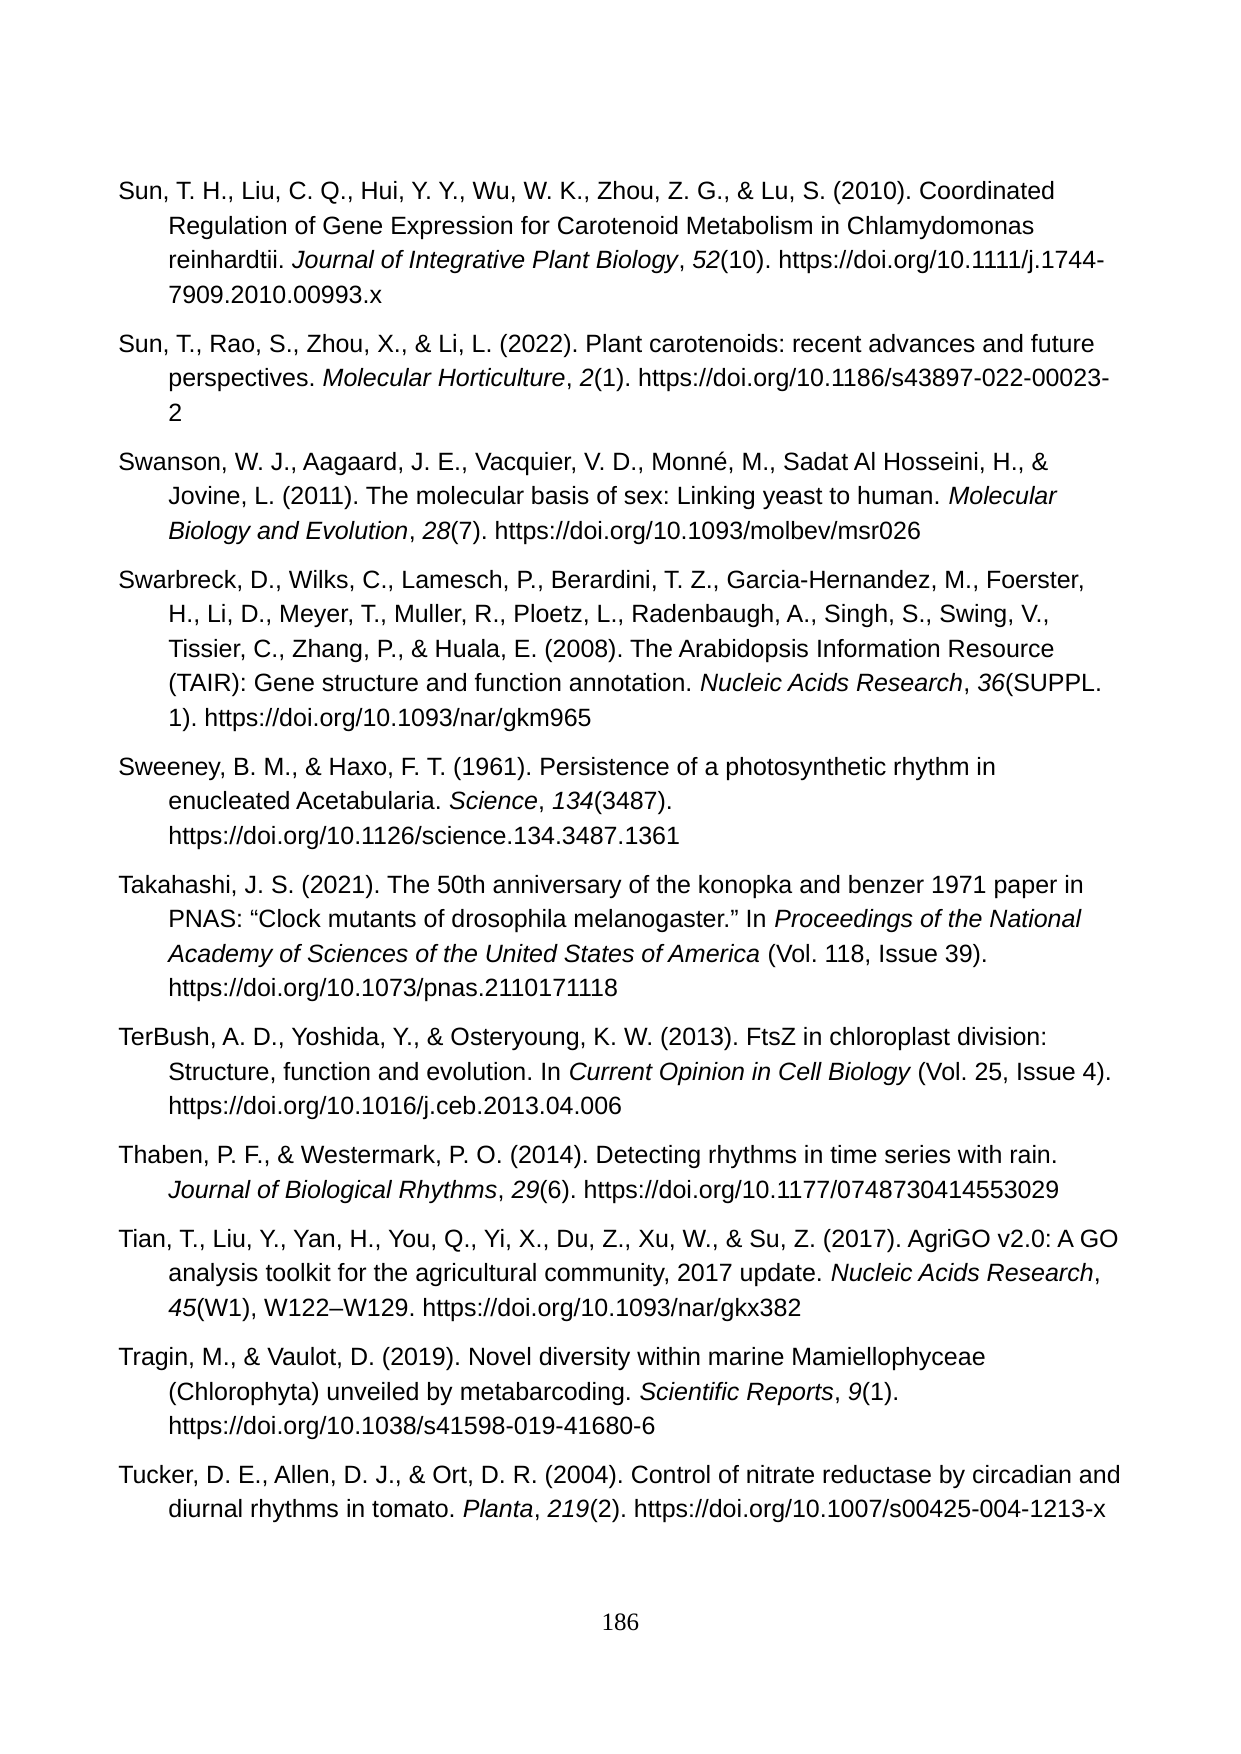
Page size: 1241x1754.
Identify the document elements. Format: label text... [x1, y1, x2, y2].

text Tragin, M., & Vaulot, D. (2019). Novel diversity within marine Mamiellophyceae (Chlorophyta) unveiled by metabarcoding. Scientific Reports, 9(1). https://doi.org/10.1038/s41598-019-41680-6 [118, 1342, 1122, 1440]
text Sun, T., Rao, S., Zhou, X., & Li, L. (2022). Plant carotenoids: recent advances and future perspectives. Molecular Horticulture, 2(1). https://doi.org/10.1186/s43897-022-00023-2 [118, 329, 1122, 427]
text Thaben, P. F., & Westermark, P. O. (2014). Detecting rhythms in time series with rain. Journal of Biological Rhythms, 29(6). https://doi.org/10.1177/0748730414553029 [118, 1140, 1122, 1204]
text TerBush, A. D., Yoshida, Y., & Osteryoung, K. W. (2013). FtsZ in chloroplast division: Structure, function and evolution. In Current Opinion in Cell Biology (Vol. 25, Issue 4). https://doi.org/10.1016/j.ceb.2013.04.006 [118, 1022, 1122, 1120]
text Swarbreck, D., Wilks, C., Lamesch, P., Berardini, T. Z., Garcia-Hernandez, M., Foerster, H., Li, D., Meyer, T., Muller, R., Ploetz, L., Radenbaugh, A., Singh, S., Swing, V., Tissier, C., Zhang, P., & Huala, E. (2008). The Arabidopsis Information Resource (TAIR): Gene structure and function annotation. Nucleic Acids Research, 36(SUPPL. 1). https://doi.org/10.1093/nar/gkm965 [118, 565, 1122, 732]
text Swanson, W. J., Aagaard, J. E., Vacquier, V. D., Monné, M., Sadat Al Hosseini, H., & Jovine, L. (2011). The molecular basis of sex: Linking yeast to human. Molecular Biology and Evolution, 28(7). https://doi.org/10.1093/molbev/msr026 [118, 447, 1122, 544]
text Sweeney, B. M., & Haxo, F. T. (1961). Persistence of a photosynthetic rhythm in enucleated Acetabularia. Science, 134(3487). https://doi.org/10.1126/science.134.3487.1361 [118, 752, 1122, 849]
text Tucker, D. E., Allen, D. J., & Ort, D. R. (2004). Control of nitrate reductase by circadian and diurnal rhythms in tomato. Planta, 219(2). https://doi.org/10.1007/s00425-004-1213-x [118, 1460, 1122, 1523]
text Tian, T., Liu, Y., Yan, H., You, Q., Yi, X., Du, Z., Xu, W., & Su, Z. (2017). AgriGO v2.0: A GO analysis toolkit for the agricultural community, 2017 update. Nucleic Acids Research, 45(W1), W122–W129. https://doi.org/10.1093/nar/gkx382 [118, 1224, 1122, 1322]
text Takahashi, J. S. (2021). The 50th anniversary of the konopka and benzer 1971 paper in PNAS: “Clock mutants of drosophila melanogaster.” In Proceedings of the National Academy of Sciences of the United States of America (Vol. 118, Issue 39). https://doi.org/10.1073/pnas.2110171118 [118, 870, 1122, 1002]
text Sun, T. H., Liu, C. Q., Hui, Y. Y., Wu, W. K., Zhou, Z. G., & Lu, S. (2010). Coordinated Regulation of Gene Expression for Carotenoid Metabolism in Chlamydomonas reinhardtii. Journal of Integrative Plant Biology, 52(10). https://doi.org/10.1111/j.1744-7909.2010.00993.x [118, 176, 1122, 308]
